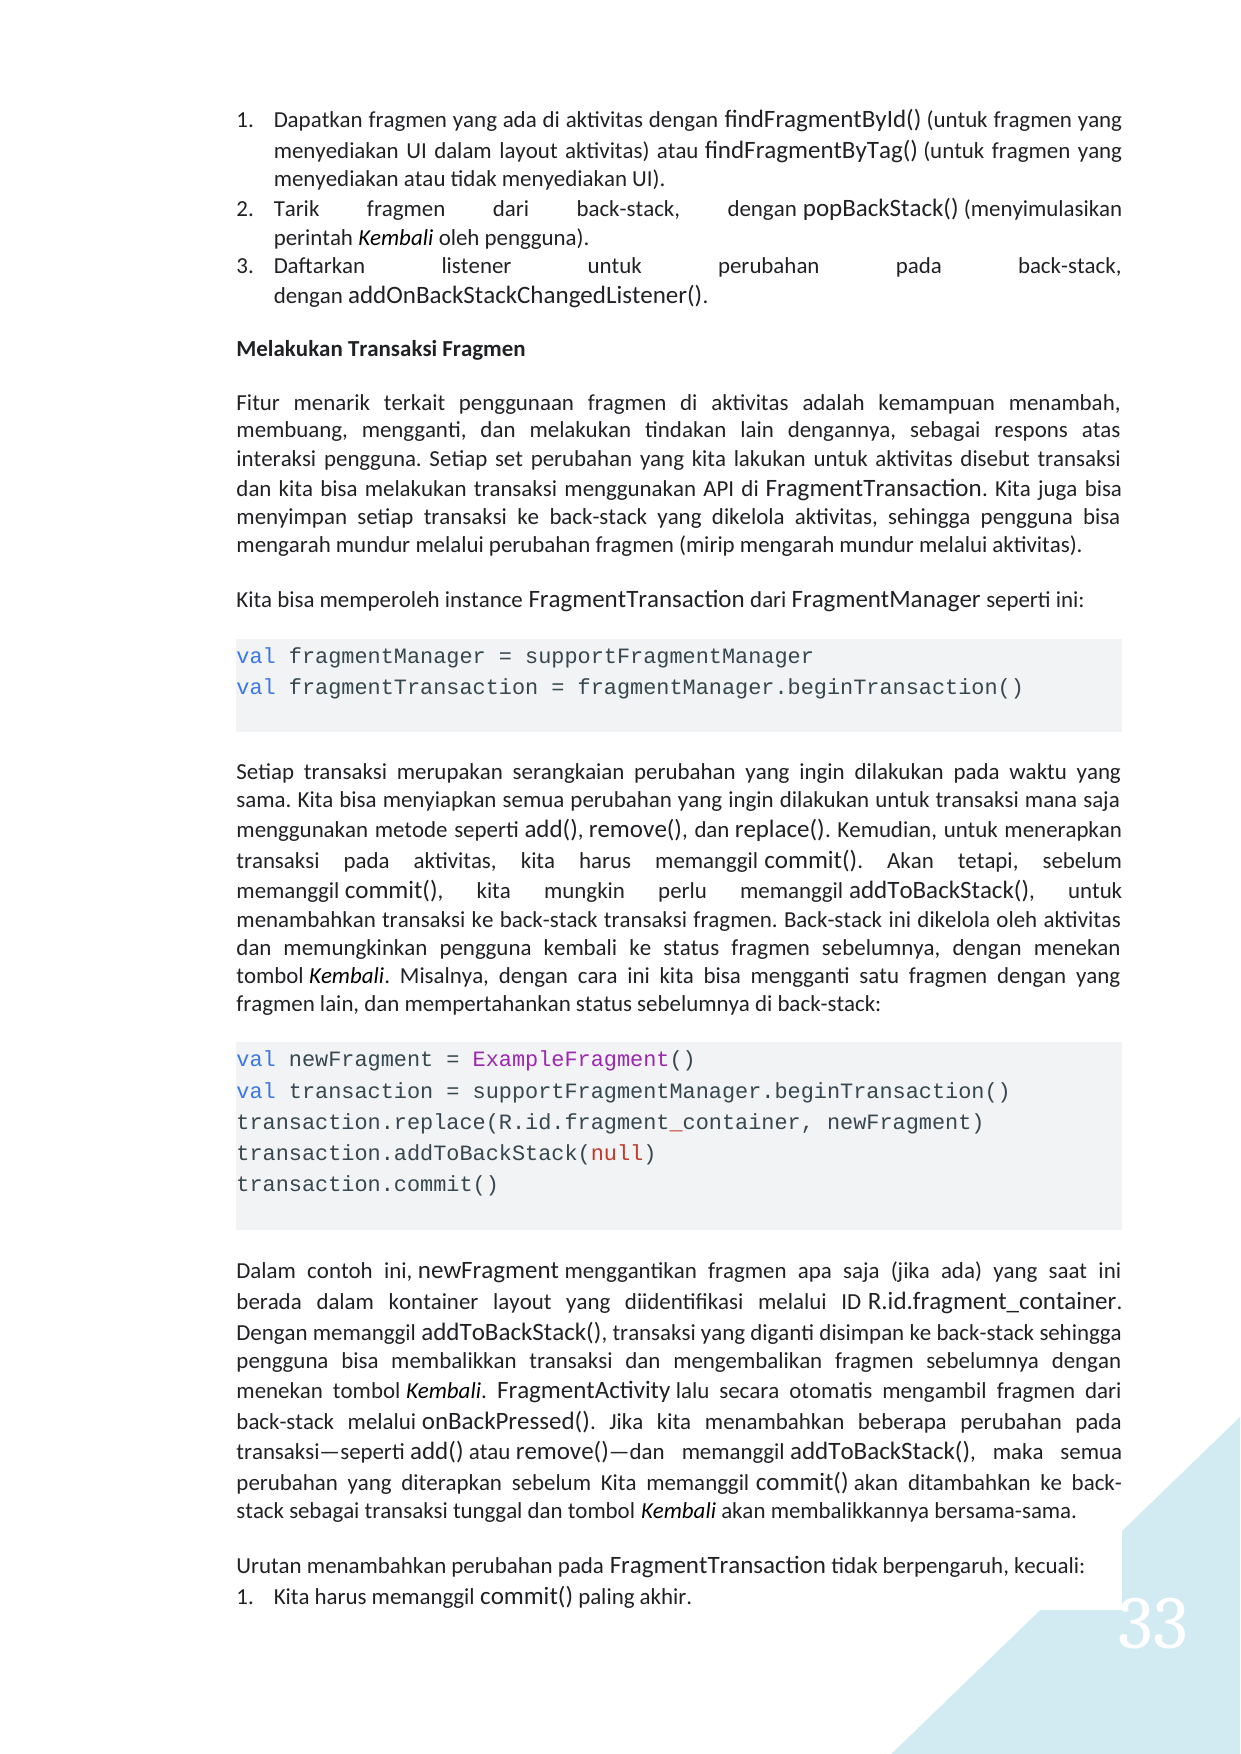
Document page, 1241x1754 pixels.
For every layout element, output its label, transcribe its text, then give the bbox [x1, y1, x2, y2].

text val newFragment = ExampleFragment() val transaction = supportFragmentManager.beginTransaction() transaction.replace(R.id.fragment_container, newFragment) transaction.addToBackStack(null) transaction.commit() [236, 1042, 1122, 1230]
list Daftarkan listener untuk perubahan pada back-stack, dengan addOnBackStackChangedListener(). [236, 251, 1122, 309]
list Kita harus memanggil commit() paling akhir. [236, 1580, 1122, 1610]
text Melakukan Transaksi Fragmen [236, 334, 1122, 363]
list Tarik fragmen dari back-stack, dengan popBackStack() (menyimulasikan perintah Kembali oleh pengguna). [236, 192, 1122, 251]
text val fragmentManager = supportFragmentManager val fragmentTransaction = fragmentManager.beginTransaction() [236, 639, 1122, 732]
text Kita bisa memperoleh instance FragmentTransaction dari FragmentManager seperti ini: [236, 583, 1122, 614]
text Urutan menambahkan perubahan pada FragmentTransaction tidak berpengaruh, kecuali: [236, 1549, 1122, 1580]
text Setiap transaksi merupakan serangkaian perubahan yang ingin dilakukan pada waktu yang sama. Kita bisa menyiapkan semua perubahan yang ingin dilakukan untuk transaksi mana saja menggunakan metode seperti add(), remove(), dan replace(). Kemudian, untuk menerapkan transaksi pada aktivitas, kita harus memanggil commit(). Akan tetapi, sebelum memanggil commit(), kita mungkin perlu memanggil addToBackStack(), untuk menambahkan transaksi ke back-stack transaksi fragmen. Back-stack ini dikelola oleh aktivitas dan memungkinkan pengguna kembali ke status fragmen sebelumnya, dengan menekan tombol Kembali. Misalnya, dengan cara ini kita bisa mengganti satu fragmen dengan yang fragmen lain, dan mempertahankan status sebelumnya di back-stack: [236, 757, 1122, 1017]
text Dalam contoh ini, newFragment menggantikan fragmen apa saja (jika ada) yang saat ini berada dalam kontainer layout yang diidentifikasi melalui ID R.id.fragment_container. Dengan memanggil addToBackStack(), transaksi yang diganti disimpan ke back-stack sehingga pengguna bisa membalikkan transaksi dan mengembalikan fragmen sebelumnya dengan menekan tombol Kembali. FragmentActivity lalu secara otomatis mengambil fragmen dari back-stack melalui onBackPressed(). Jika kita menambahkan beberapa perubahan pada transaksi—seperti add() atau remove()—dan memanggil addToBackStack(), maka semua perubahan yang diterapkan sebelum Kita memanggil commit() akan ditambahkan ke back-stack sebagai transaksi tunggal dan tombol Kembali akan membalikkannya bersama-sama. [236, 1255, 1122, 1524]
text Fitur menarik terkait penggunaan fragmen di aktivitas adalah kemampuan menambah, membuang, mengganti, dan melakukan tindakan lain dengannya, sebagai respons atas interaksi pengguna. Setiap set perubahan yang kita lakukan untuk aktivitas disebut transaksi dan kita bisa melakukan transaksi menggunakan API di FragmentTransaction. Kita juga bisa menyimpan setiap transaksi ke back-stack yang dikelola aktivitas, sehingga pengguna bisa mengarah mundur melalui perubahan fragmen (mirip mengarah mundur melalui aktivitas). [236, 388, 1122, 558]
list Dapatkan fragmen yang ada di aktivitas dengan findFragmentById() (untuk fragmen yang menyediakan UI dalam layout aktivitas) atau findFragmentByTag() (untuk fragmen yang menyediakan atau tidak menyediakan UI). [236, 103, 1122, 192]
